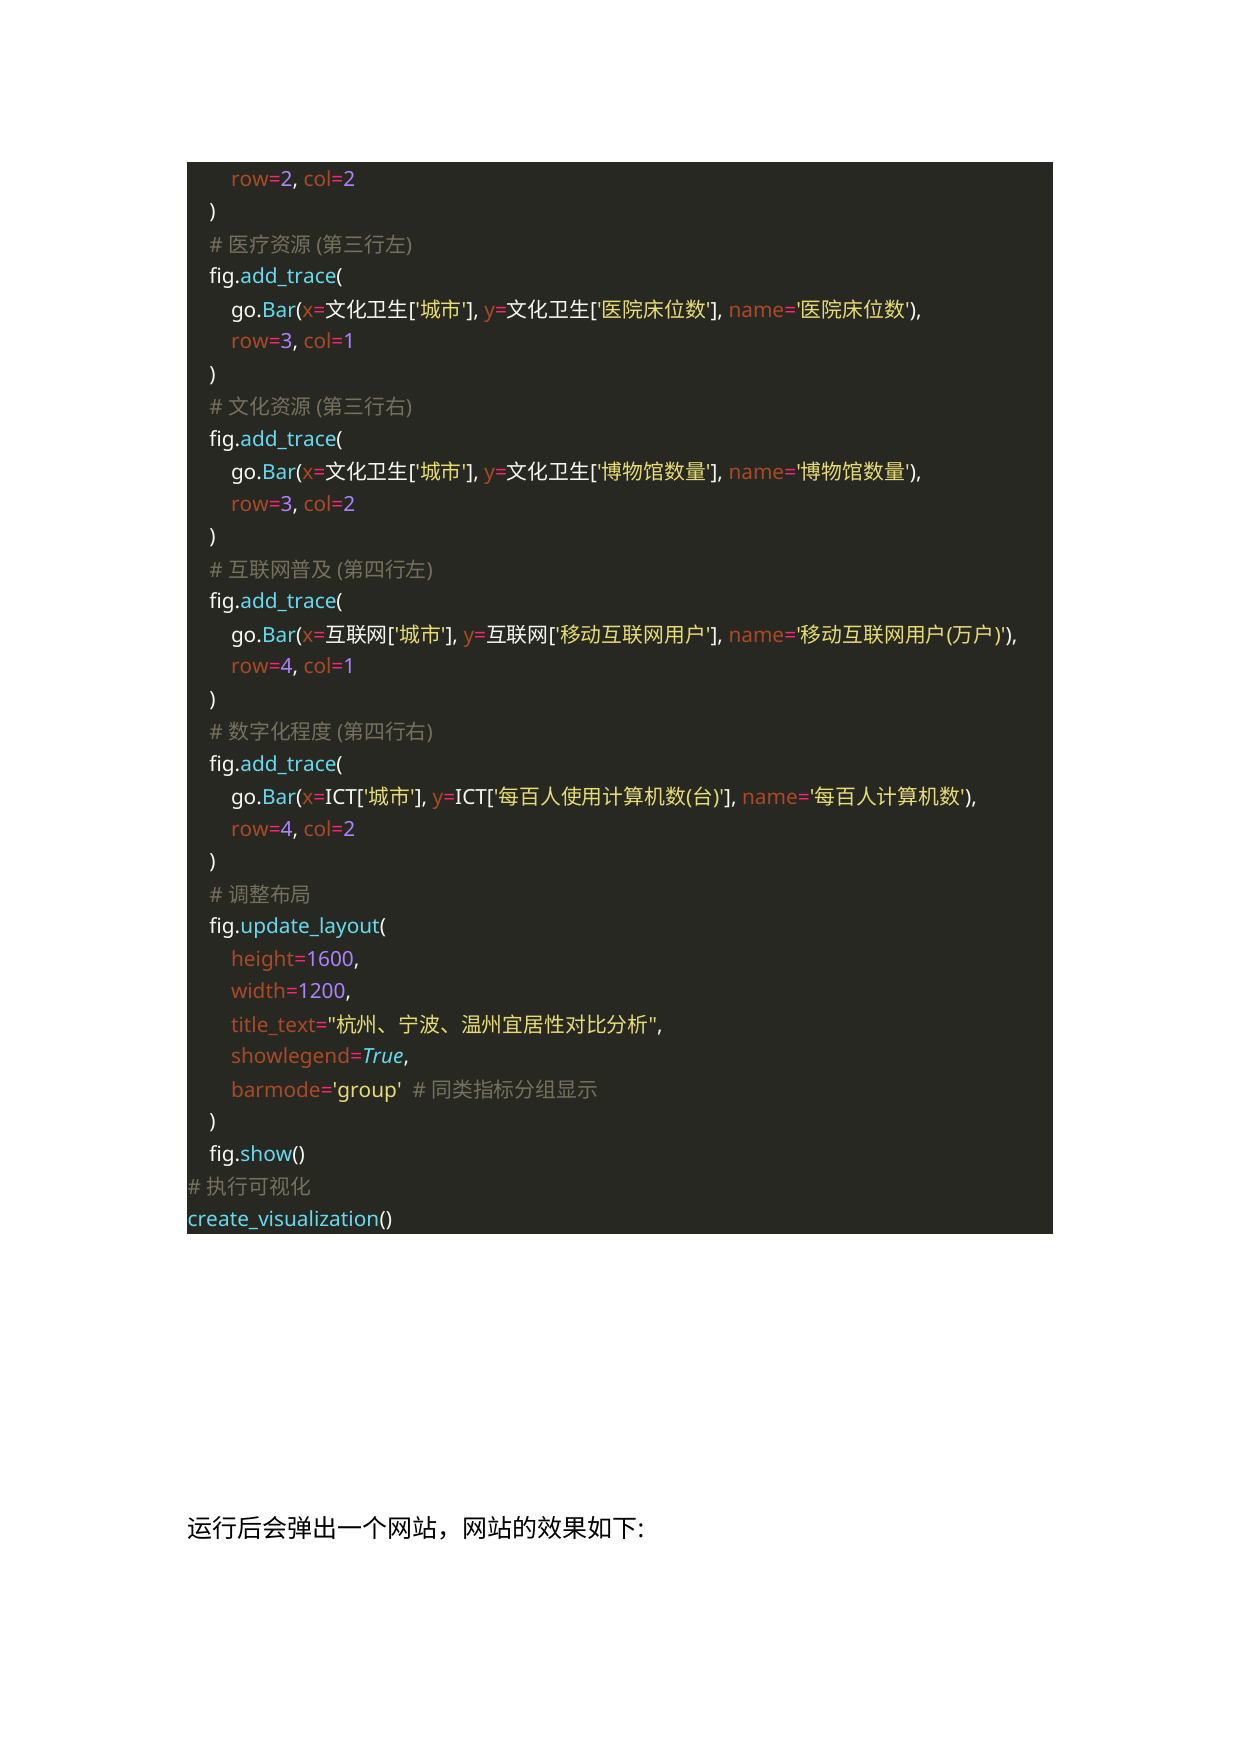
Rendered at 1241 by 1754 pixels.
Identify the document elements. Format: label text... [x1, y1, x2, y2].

text 运行后会弹出一个网站，网站的效果如下: [187, 1494, 1053, 1559]
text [187, 162, 1053, 1234]
